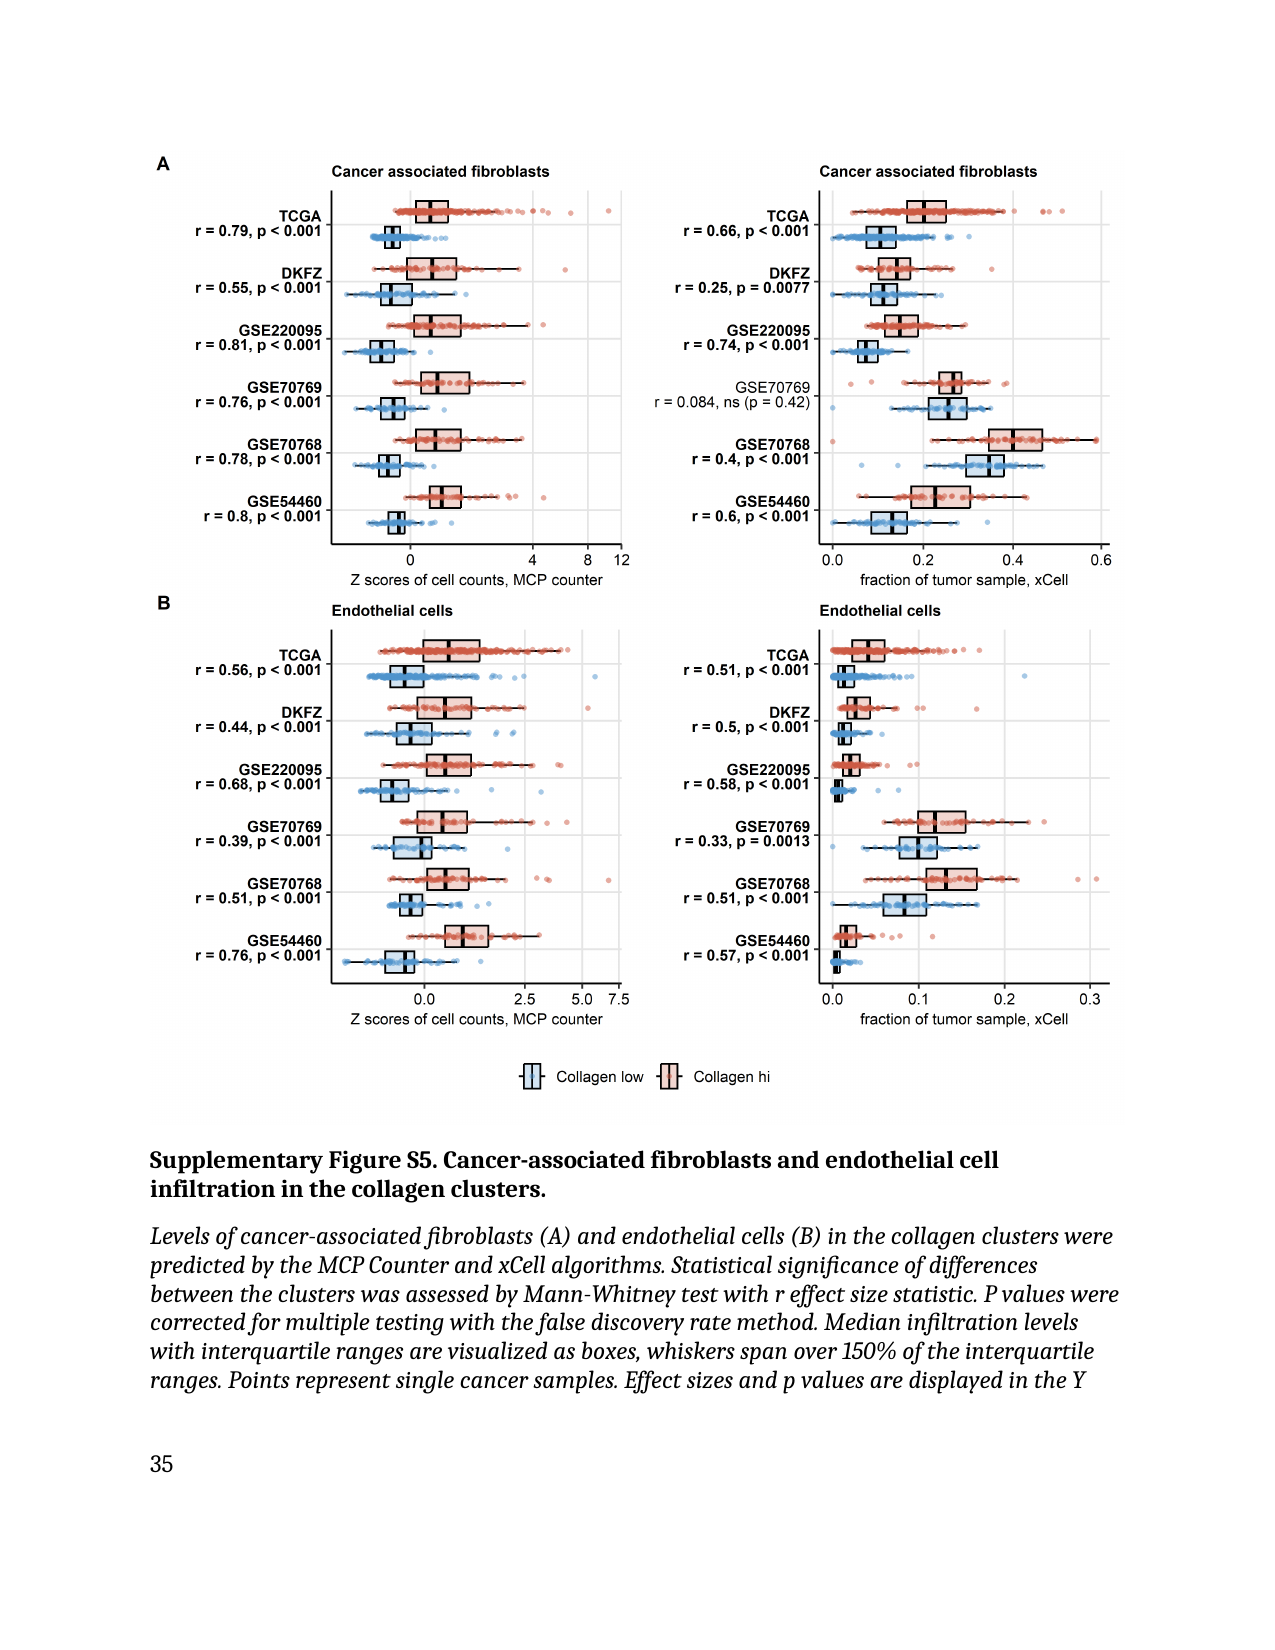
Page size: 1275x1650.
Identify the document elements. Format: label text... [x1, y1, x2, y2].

picture [150, 150, 1125, 1125]
text Supplementary Figure S5. Cancer-associated fibroblasts and endothelial cell infiltration in the collagen clusters. [150, 1146, 1125, 1203]
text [150, 1222, 1125, 1394]
